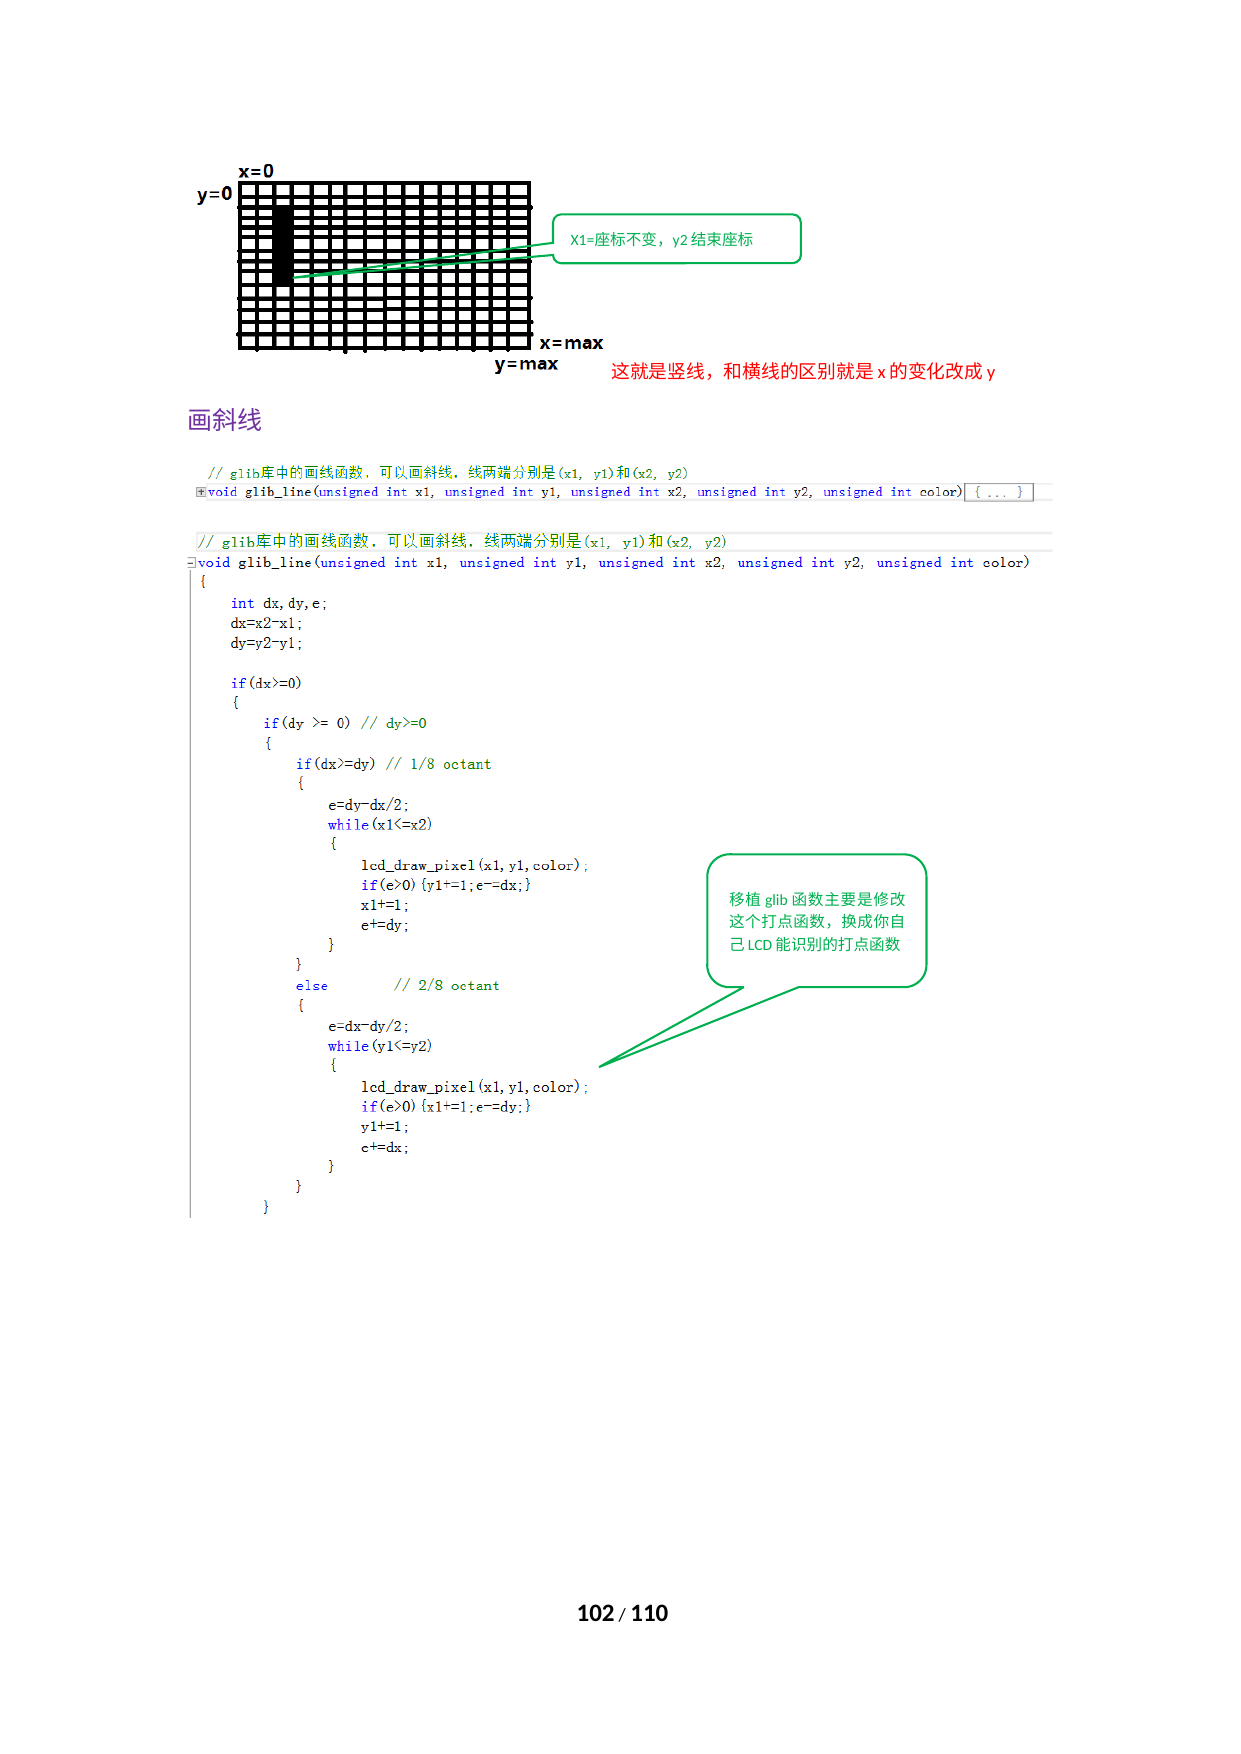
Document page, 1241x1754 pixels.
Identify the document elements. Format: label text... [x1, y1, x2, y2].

picture [187, 529, 1053, 1218]
picture [187, 158, 611, 376]
picture [374, 216, 611, 269]
picture [187, 453, 1053, 514]
text 画斜线 [187, 386, 1053, 451]
